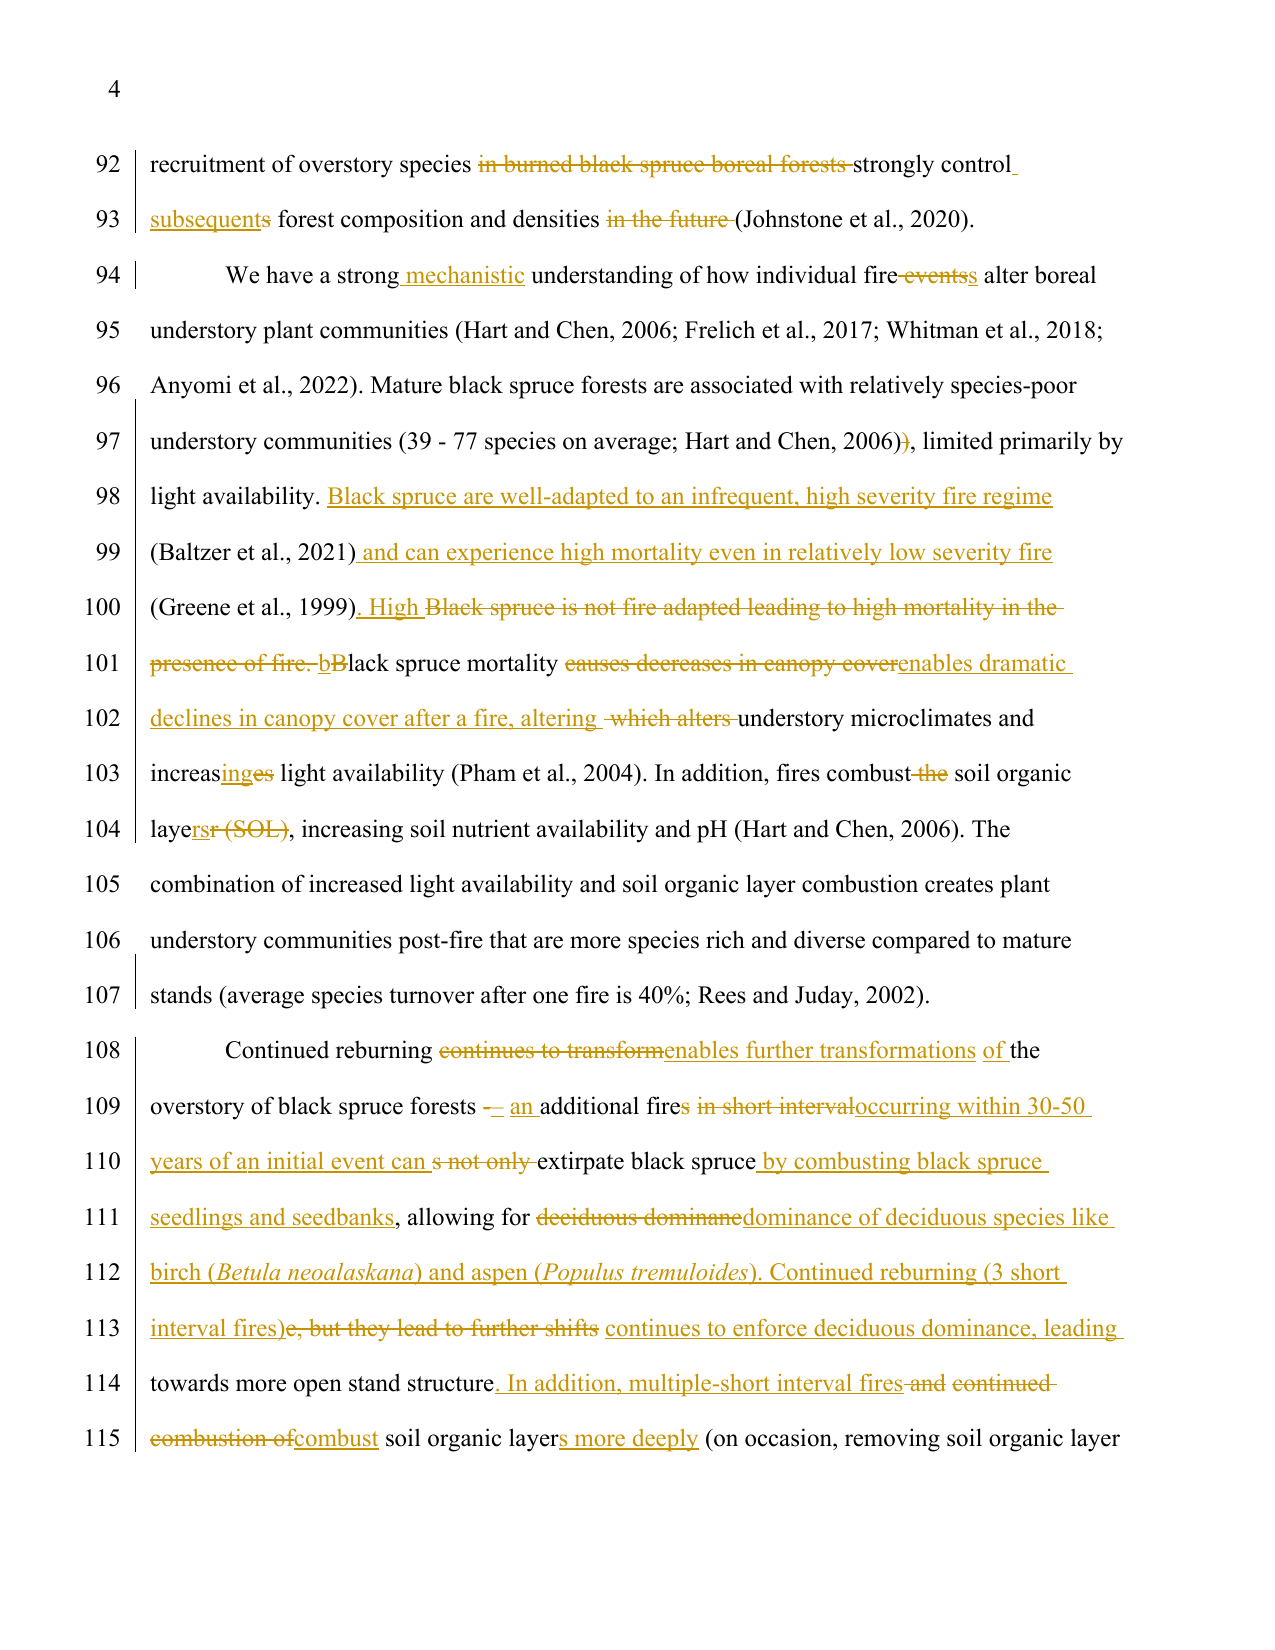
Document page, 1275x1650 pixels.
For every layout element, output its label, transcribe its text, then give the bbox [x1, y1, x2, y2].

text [150, 1037, 1125, 1452]
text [150, 150, 1125, 233]
text We have a strong understanding of how individual fire alter boreal understory plant communities (Hart and Chen, 2006; Frelich et al., 2017; Whitman et al., 2018; Anyomi et al., 2022). Mature black spruce forests are associated with relatively species-poor understory communities (39 - 77 species on average; Hart and Chen, 2006), limited primarily by light availability. (Baltzer et al., 2021)(Greene et al., 1999)lack spruce mortality understory microclimates and increas light availability (Pham et al., 2004). In addition, fires combust soil organic laye, increasing soil nutrient availability and pH (Hart and Chen, 2006). The combination of increased light availability and soil organic layer combustion creates plant understory communities post-fire that are more species rich and diverse compared to mature stands (average species turnover after one fire is 40%; Rees and Juday, 2002). [150, 261, 1125, 1009]
